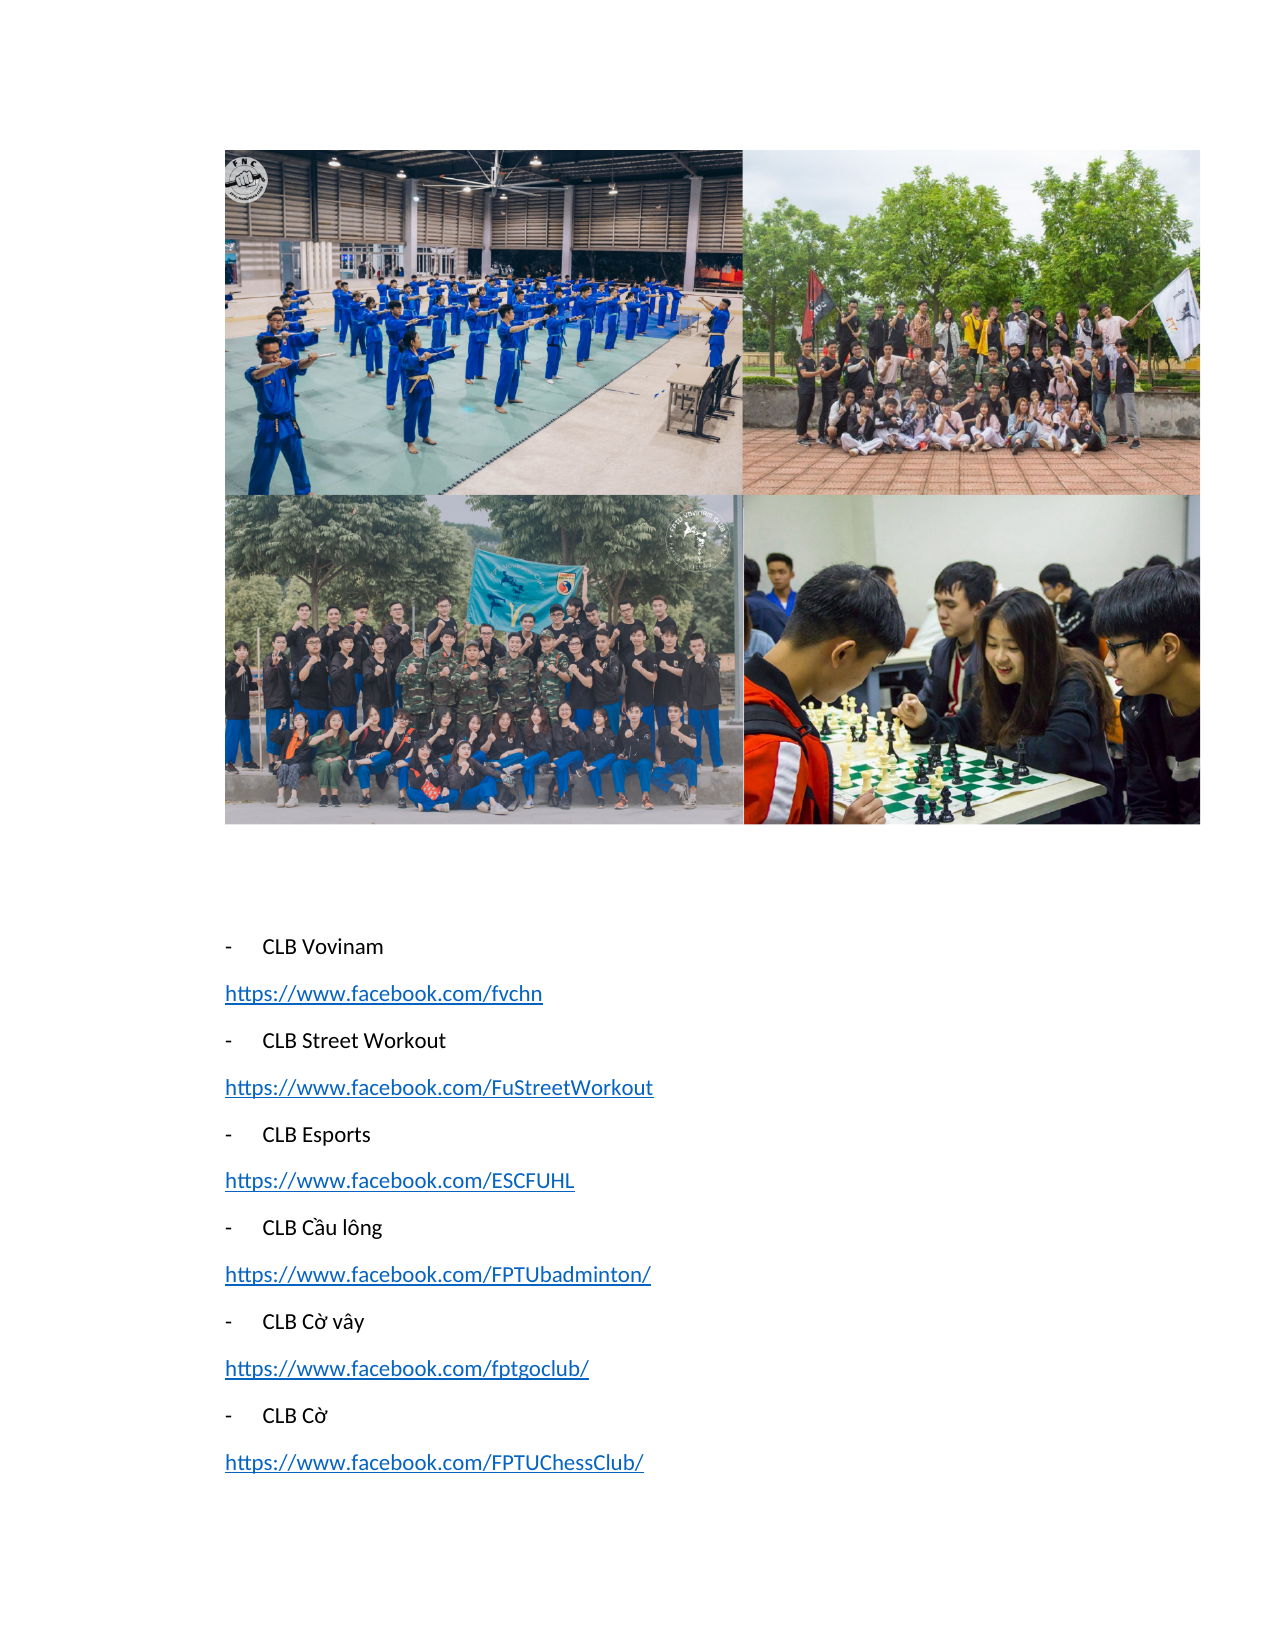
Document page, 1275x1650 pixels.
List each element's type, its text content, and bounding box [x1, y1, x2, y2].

list CLB Cờ vây [225, 1307, 1125, 1335]
list CLB Vovinam [225, 932, 1125, 960]
text https://www.facebook.com/FuStreetWorkout [225, 1073, 1125, 1101]
text https://www.facebook.com/fptgoclub/ [225, 1354, 1125, 1382]
text https://www.facebook.com/fvchn [225, 979, 1125, 1007]
list CLB Esports [225, 1120, 1125, 1148]
text https://www.facebook.com/ESCFUHL [225, 1167, 1125, 1194]
list CLB Cờ [225, 1401, 1125, 1429]
list CLB Street Workout [225, 1026, 1125, 1054]
list CLB Cầu lông [225, 1213, 1125, 1241]
picture [225, 150, 1200, 930]
text https://www.facebook.com/FPTUbadminton/ [225, 1260, 1125, 1288]
text https://www.facebook.com/FPTUChessClub/ [225, 1448, 1125, 1476]
